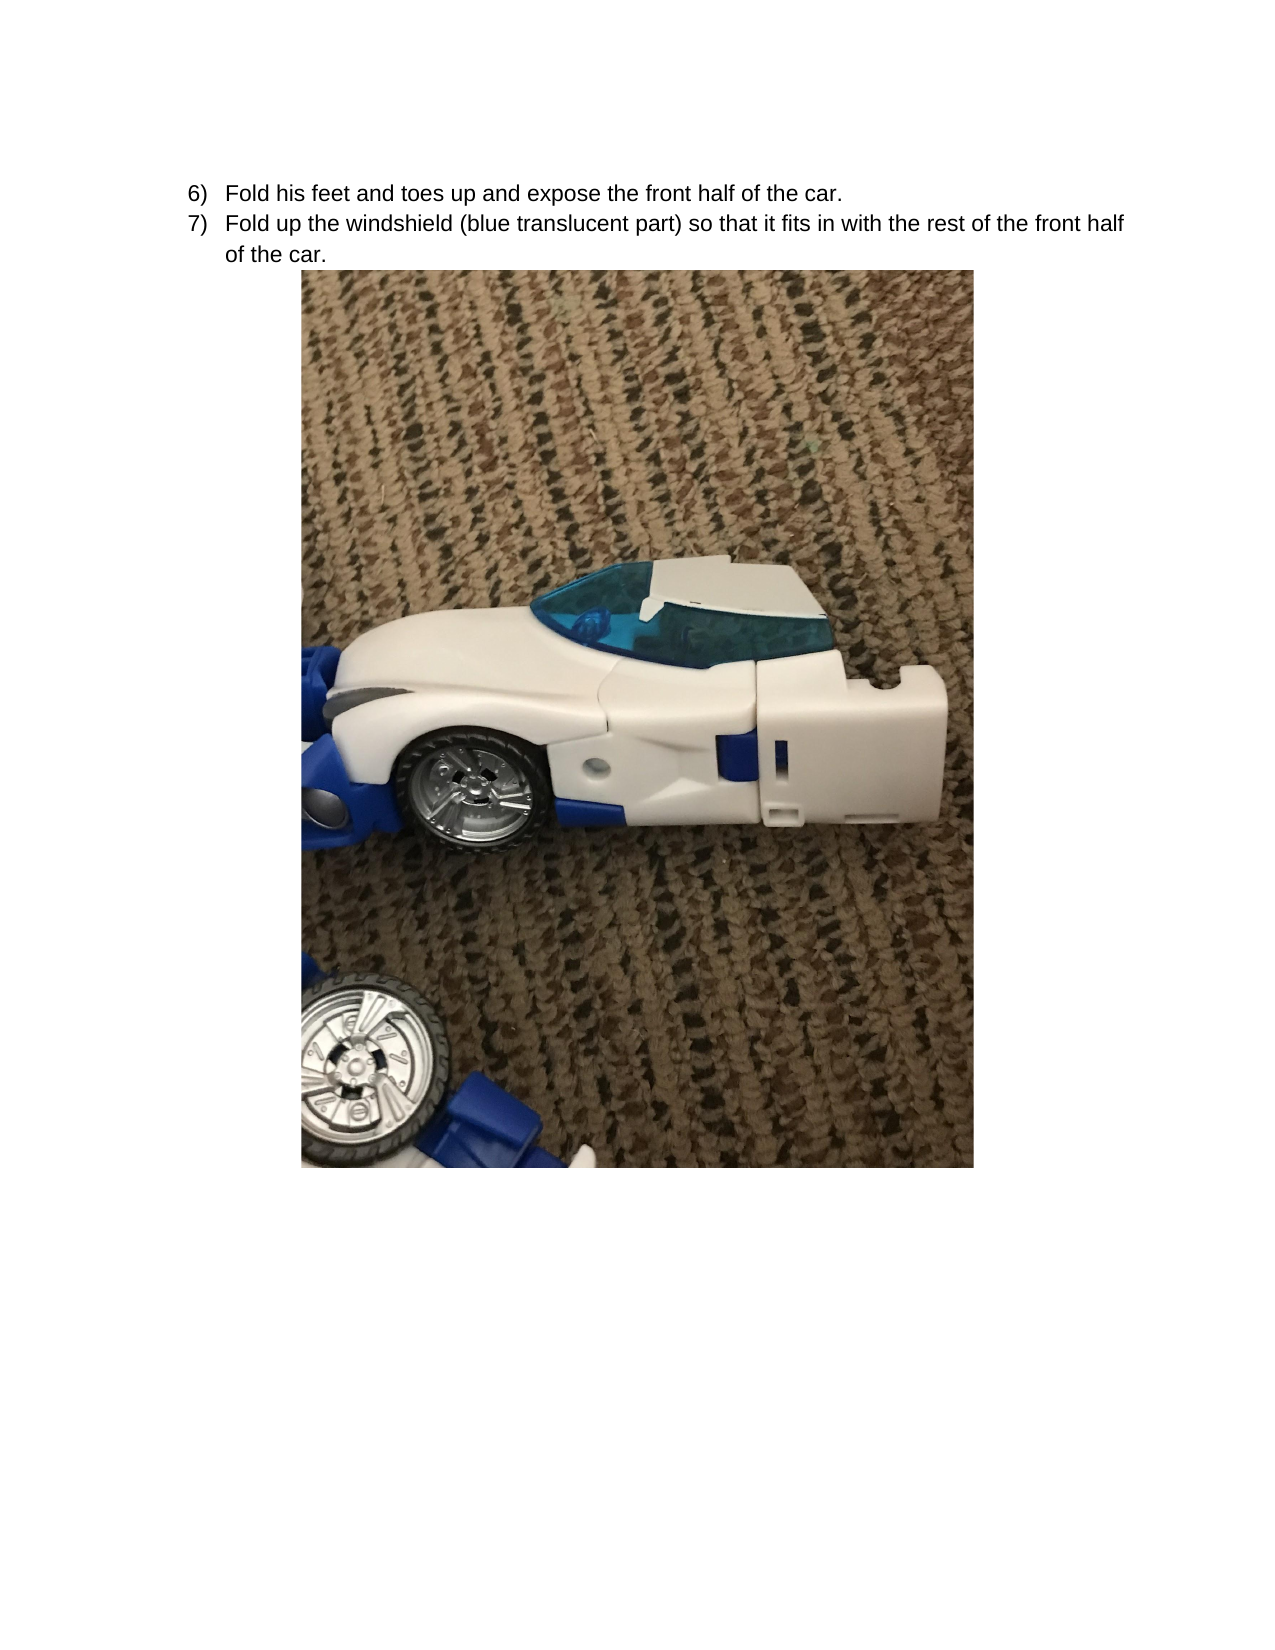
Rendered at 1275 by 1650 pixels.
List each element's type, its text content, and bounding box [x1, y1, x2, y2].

list Fold up the windshield (blue translucent part) so that it fits in with the rest of the front half of the car. [187, 210, 1125, 267]
list Fold his feet and toes up and expose the front half of the car. [187, 180, 1125, 207]
picture [301, 270, 974, 1168]
